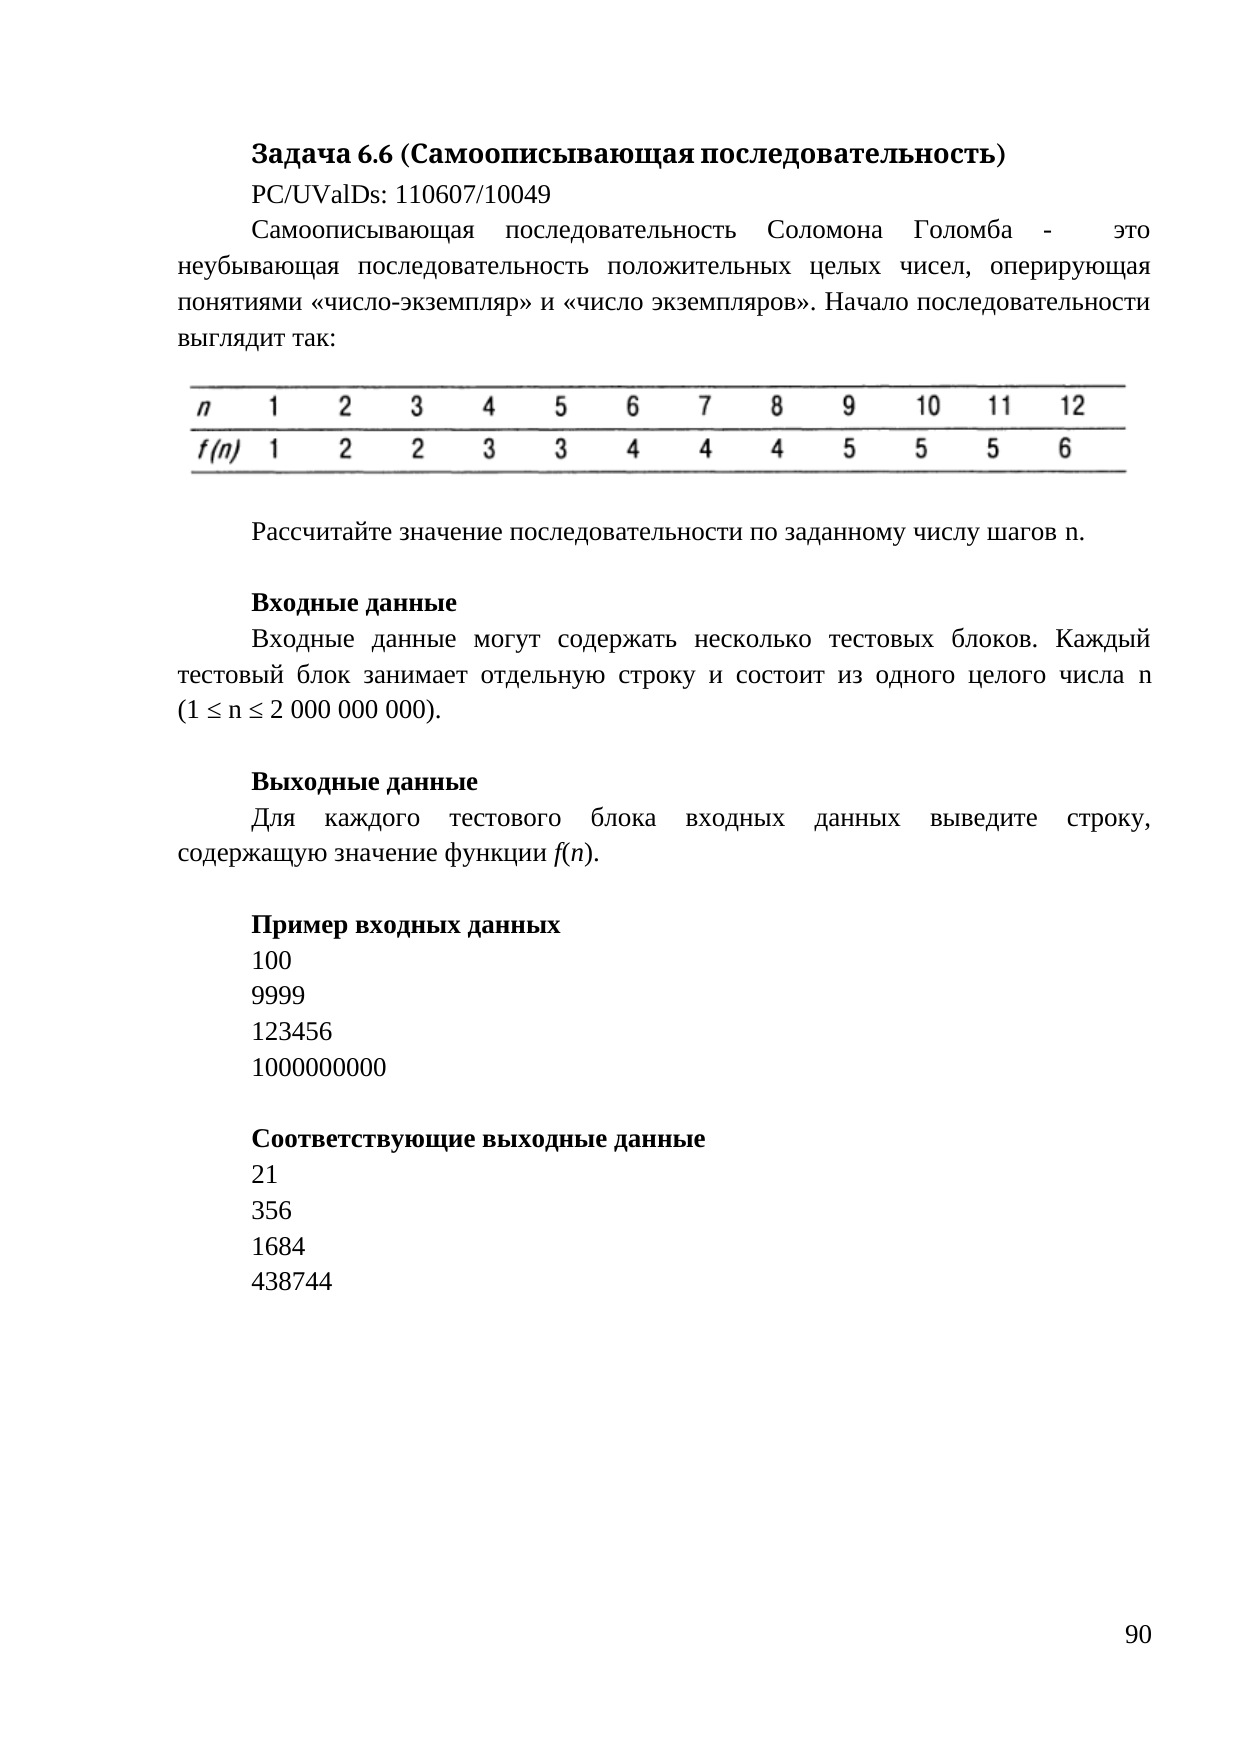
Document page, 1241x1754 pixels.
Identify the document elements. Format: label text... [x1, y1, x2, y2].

text 21 [177, 1158, 1152, 1189]
text Соответствующие выходные данные [177, 1122, 1152, 1153]
subtitle Задача 6.6 (Самоописывающая последовательность) [177, 139, 1152, 170]
text 1684 [177, 1229, 1152, 1261]
text Входные данные [177, 586, 1152, 618]
text PC/UValDs: 110607/10049 [177, 178, 1152, 209]
text 100 [177, 944, 1152, 975]
text Выходные данные [177, 765, 1152, 796]
text Самоописывающая последовательность Соломона Голомба - это неубывающая последовательность положительных целых чисел, оперирующая понятиями «число-экземпляр» и «число экземпляров». Начало последовательности выглядит так: [177, 213, 1152, 352]
picture [177, 377, 1152, 490]
text 356 [177, 1194, 1152, 1225]
text Для каждого тестового блока входных данных выведите строку, содержащую значение функции f(n). [177, 801, 1152, 868]
text Рассчитайте значение последовательности по заданному числу шагов n. [177, 515, 1152, 546]
text 123456 [177, 1015, 1152, 1046]
text Входные данные могут содержать несколько тестовых блоков. Каждый тестовый блок занимает отдельную строку и состоит из одного целого числа n (1 ≤ n ≤ 2 000 000 000). [177, 622, 1152, 725]
text 1000000000 [177, 1051, 1152, 1082]
text 438744 [177, 1265, 1152, 1296]
text 9999 [177, 979, 1152, 1011]
text Пример входных данных [177, 908, 1152, 939]
